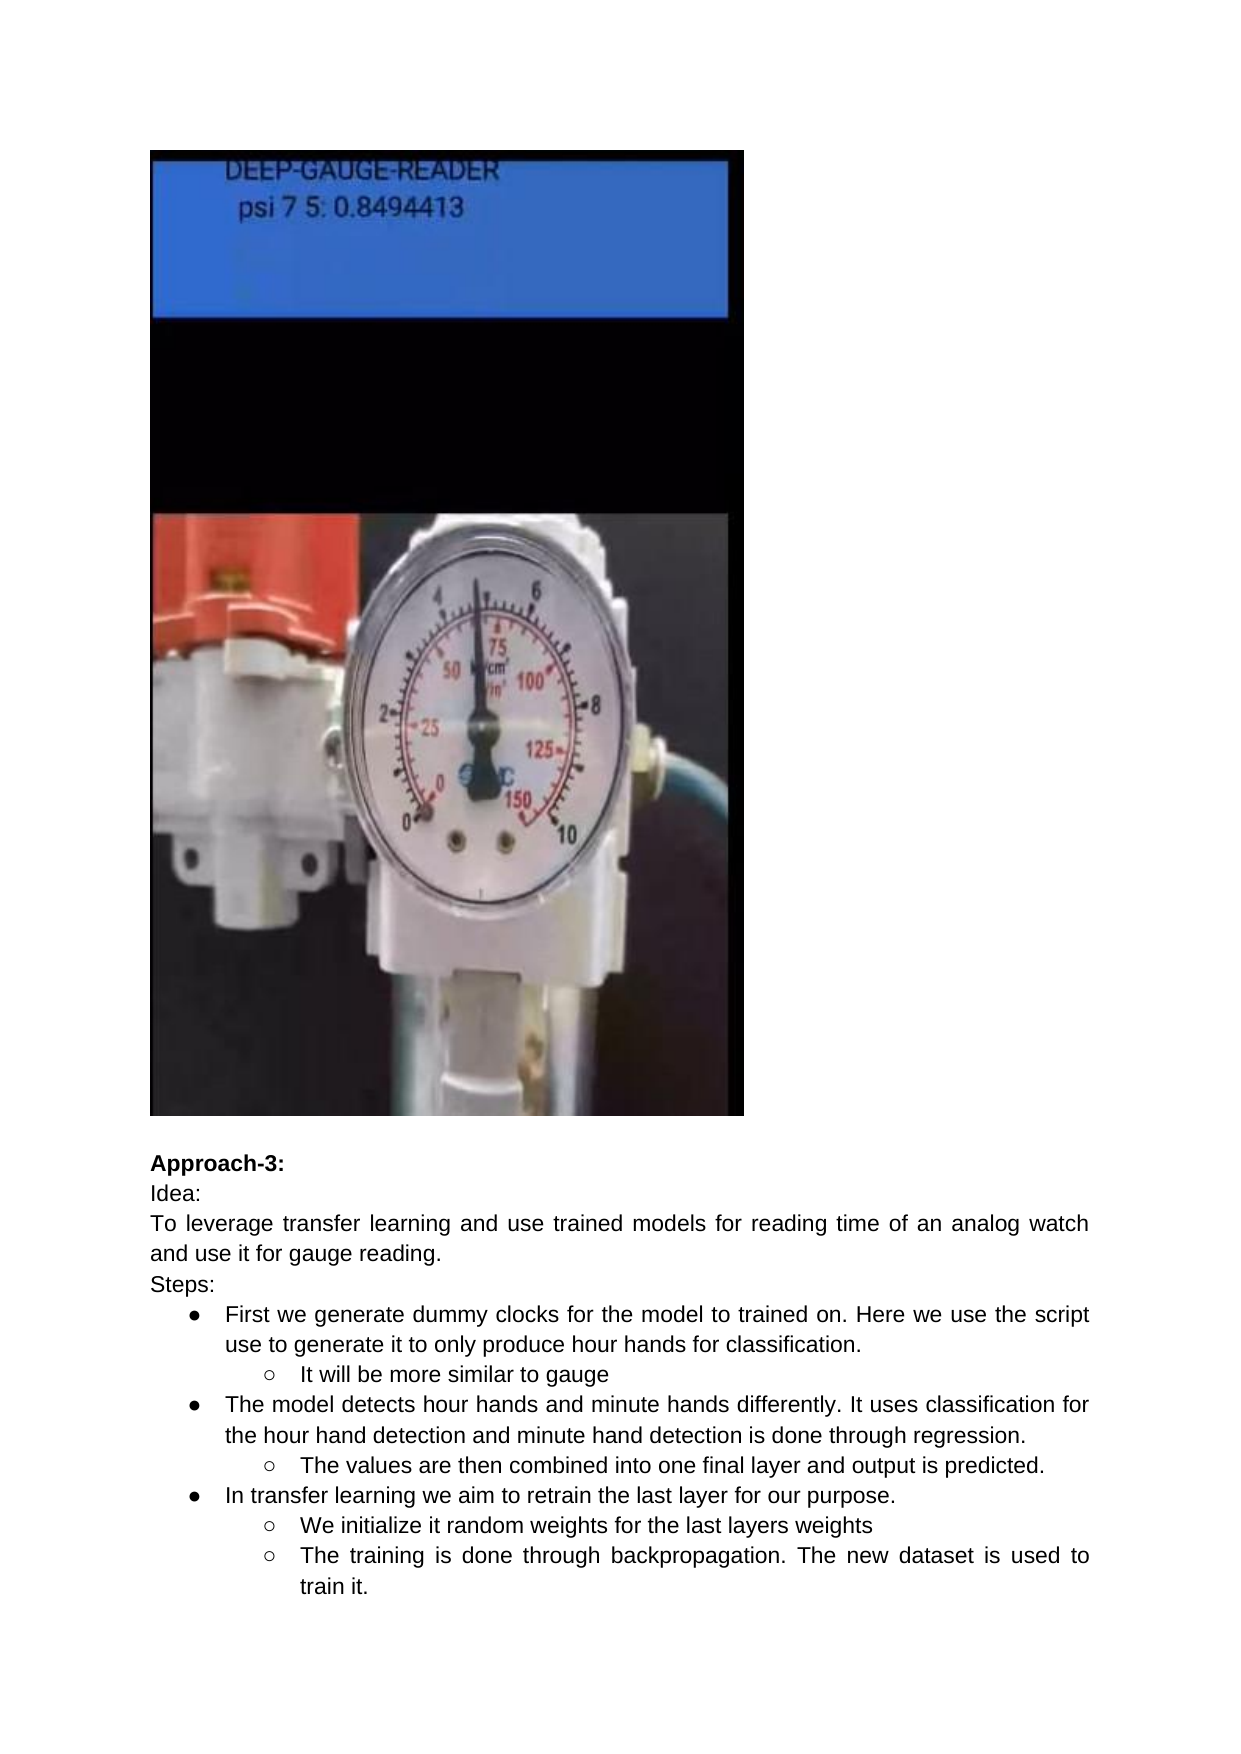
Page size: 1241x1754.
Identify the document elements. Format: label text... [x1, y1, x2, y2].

list In transfer learning we aim to retrain the last layer for our purpose. [187, 1482, 1090, 1508]
list The values are then combined into one final layer and output is predicted. [262, 1452, 1090, 1478]
list First we generate dummy clocks for the model to trained on. Here we use the script use to generate it to only produce hour hands for classification. [187, 1301, 1090, 1357]
text Idea: [150, 1180, 1090, 1206]
text To leverage transfer learning and use trained models for reading time of an analog watch and use it for gauge reading. [150, 1210, 1090, 1267]
list The training is done through backpropagation. The new dataset is used to train it. [262, 1542, 1090, 1599]
list We initialize it random weights for the last layers weights [262, 1512, 1090, 1538]
list The model detects hour hands and minute hands differently. It uses classification for the hour hand detection and minute hand detection is done through regression. [187, 1391, 1090, 1448]
picture [150, 150, 744, 1116]
text Approach-3: [150, 1150, 1090, 1176]
text Steps: [150, 1271, 1090, 1297]
list It will be more similar to gauge [262, 1361, 1090, 1387]
